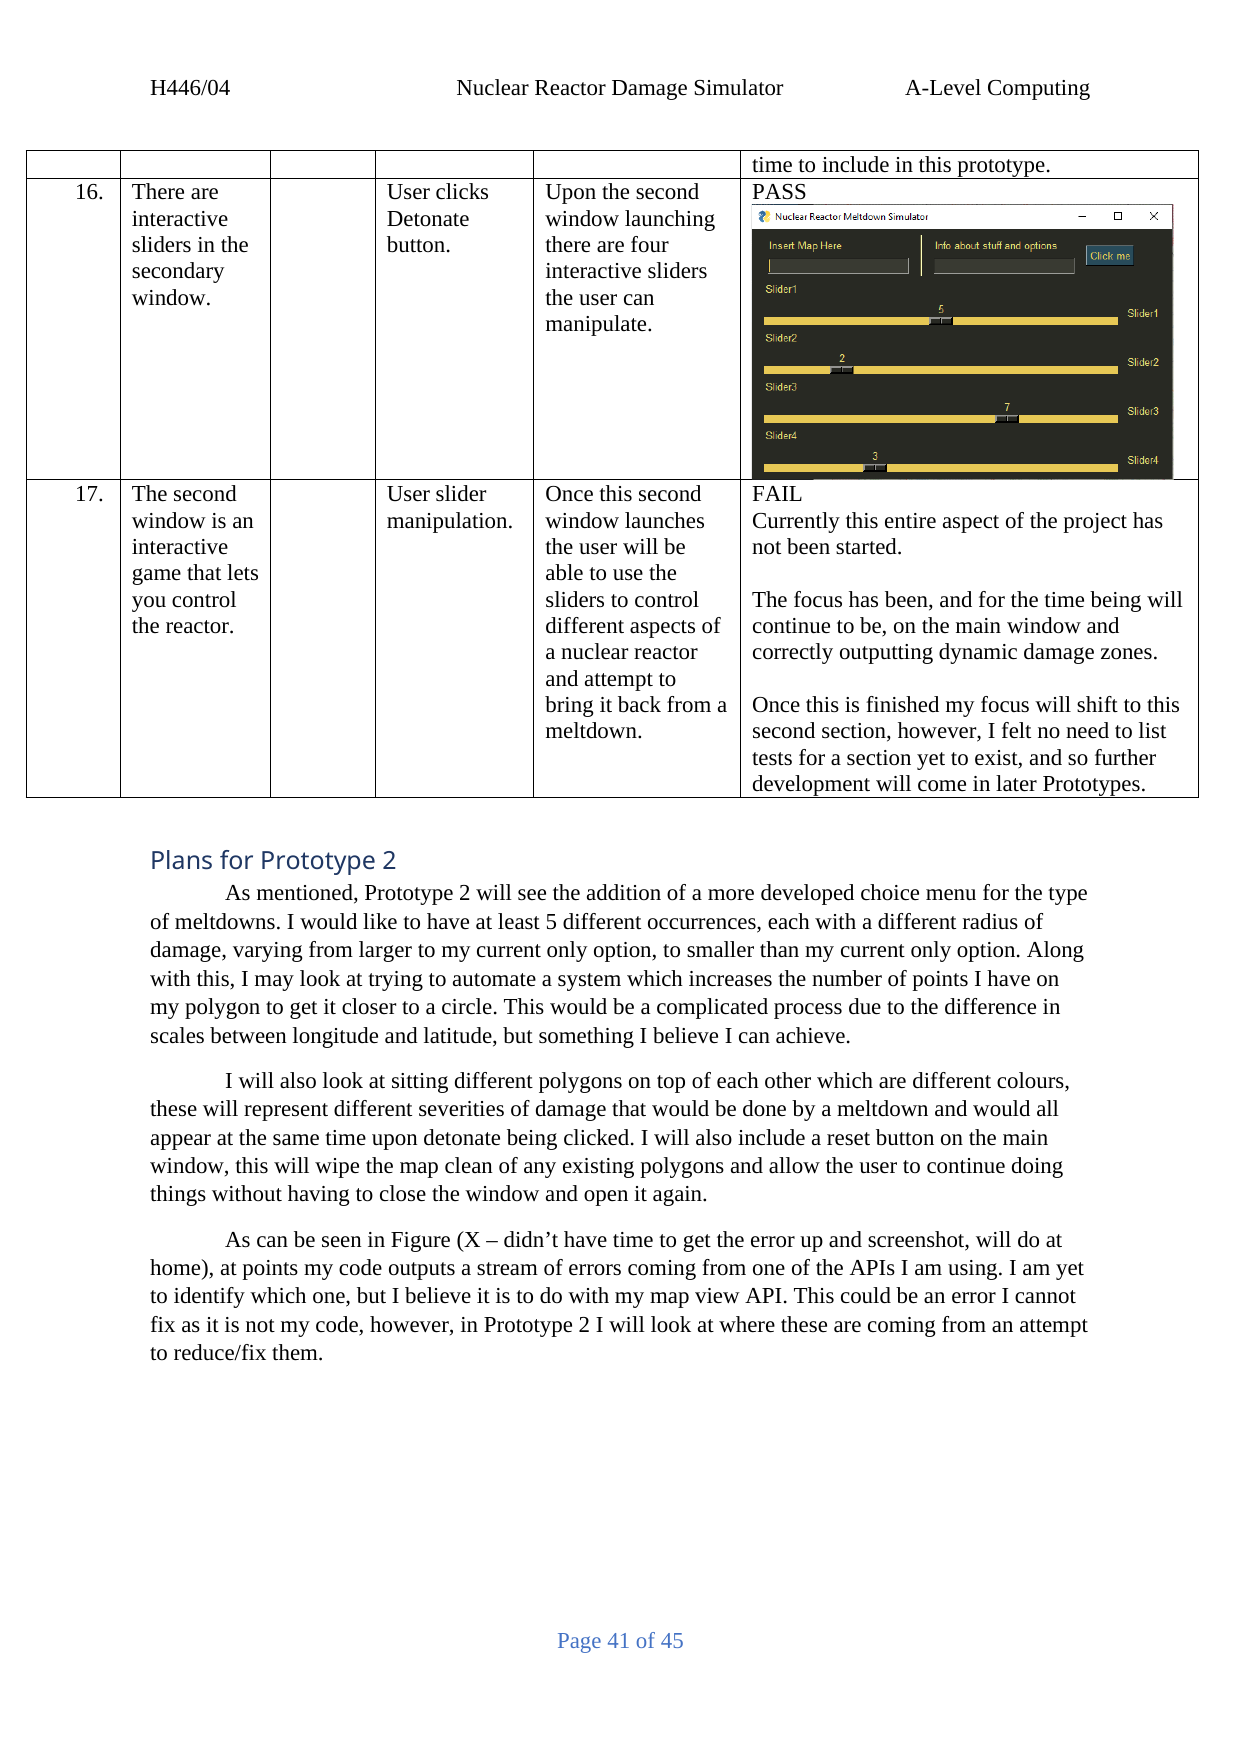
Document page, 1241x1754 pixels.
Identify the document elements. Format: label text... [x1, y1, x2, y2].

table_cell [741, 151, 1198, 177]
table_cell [376, 151, 533, 177]
text As can be seen in Figure (X – didn’t have time to get the error up and screenshot, will do at home), at points my code outputs a stream of errors coming from one of the APIs I am using. I am yet to identify which one, but I believe it is to do with my map view API. This could be an error I cannot fix as it is not my code, however, in Prototype 2 I will look at where these are coming from an attempt to reduce/fix them. [150, 1226, 1090, 1366]
table_cell PASS [741, 179, 1198, 479]
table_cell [534, 151, 740, 177]
table_cell The second window is an interactive game that lets you control the reactor. [121, 480, 270, 797]
table_cell [271, 480, 375, 797]
subtitle Plans for Prototype 2 [150, 843, 1090, 877]
table_cell Once this second window launches the user will be able to use the sliders to control different aspects of a nuclear reactor and attempt to bring it back from a meltdown. [534, 480, 740, 797]
picture [751, 204, 1174, 480]
table_cell [27, 179, 120, 479]
table_cell User clicks Detonate button. [376, 179, 533, 479]
table_cell [27, 151, 120, 177]
table_cell There are interactive sliders in the secondary window. [121, 179, 270, 479]
table_cell [271, 151, 375, 177]
table_cell [27, 480, 120, 797]
table_cell FAIL Currently this entire aspect of the project has not been started. The focus has been, and for the time being will continue to be, on the main window and correctly outputting dynamic damage zones. Once this is finished my focus will shift to this second section, however, I felt no need to list tests for a section yet to exist, and so further development will come in later Prototypes. [741, 480, 1198, 797]
table_cell Upon the second window launching there are four interactive sliders the user can manipulate. [534, 179, 740, 479]
text As mentioned, Prototype 2 will see the addition of a more developed choice menu for the type of meltdowns. I would like to have at least 5 different occurrences, each with a different radius of damage, varying from larger to my current only option, to smaller than my current only option. Along with this, I may look at trying to automate a system which increases the number of points I have on my polygon to get it closer to a circle. This would be a complicated process due to the difference in scales between longitude and latitude, but something I believe I can achieve. [150, 879, 1090, 1048]
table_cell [121, 151, 270, 177]
table_cell [271, 179, 375, 479]
table_cell User slider manipulation. [376, 480, 533, 797]
text I will also look at sitting different polygons on top of each other which are different colours, these will represent different severities of damage that would be done by a meltdown and would all appear at the same time upon detonate being clicked. I will also include a reset button on the main window, this will wipe the map clean of any existing polygons and allow the user to continue doing things without having to close the window and open it again. [150, 1067, 1090, 1207]
